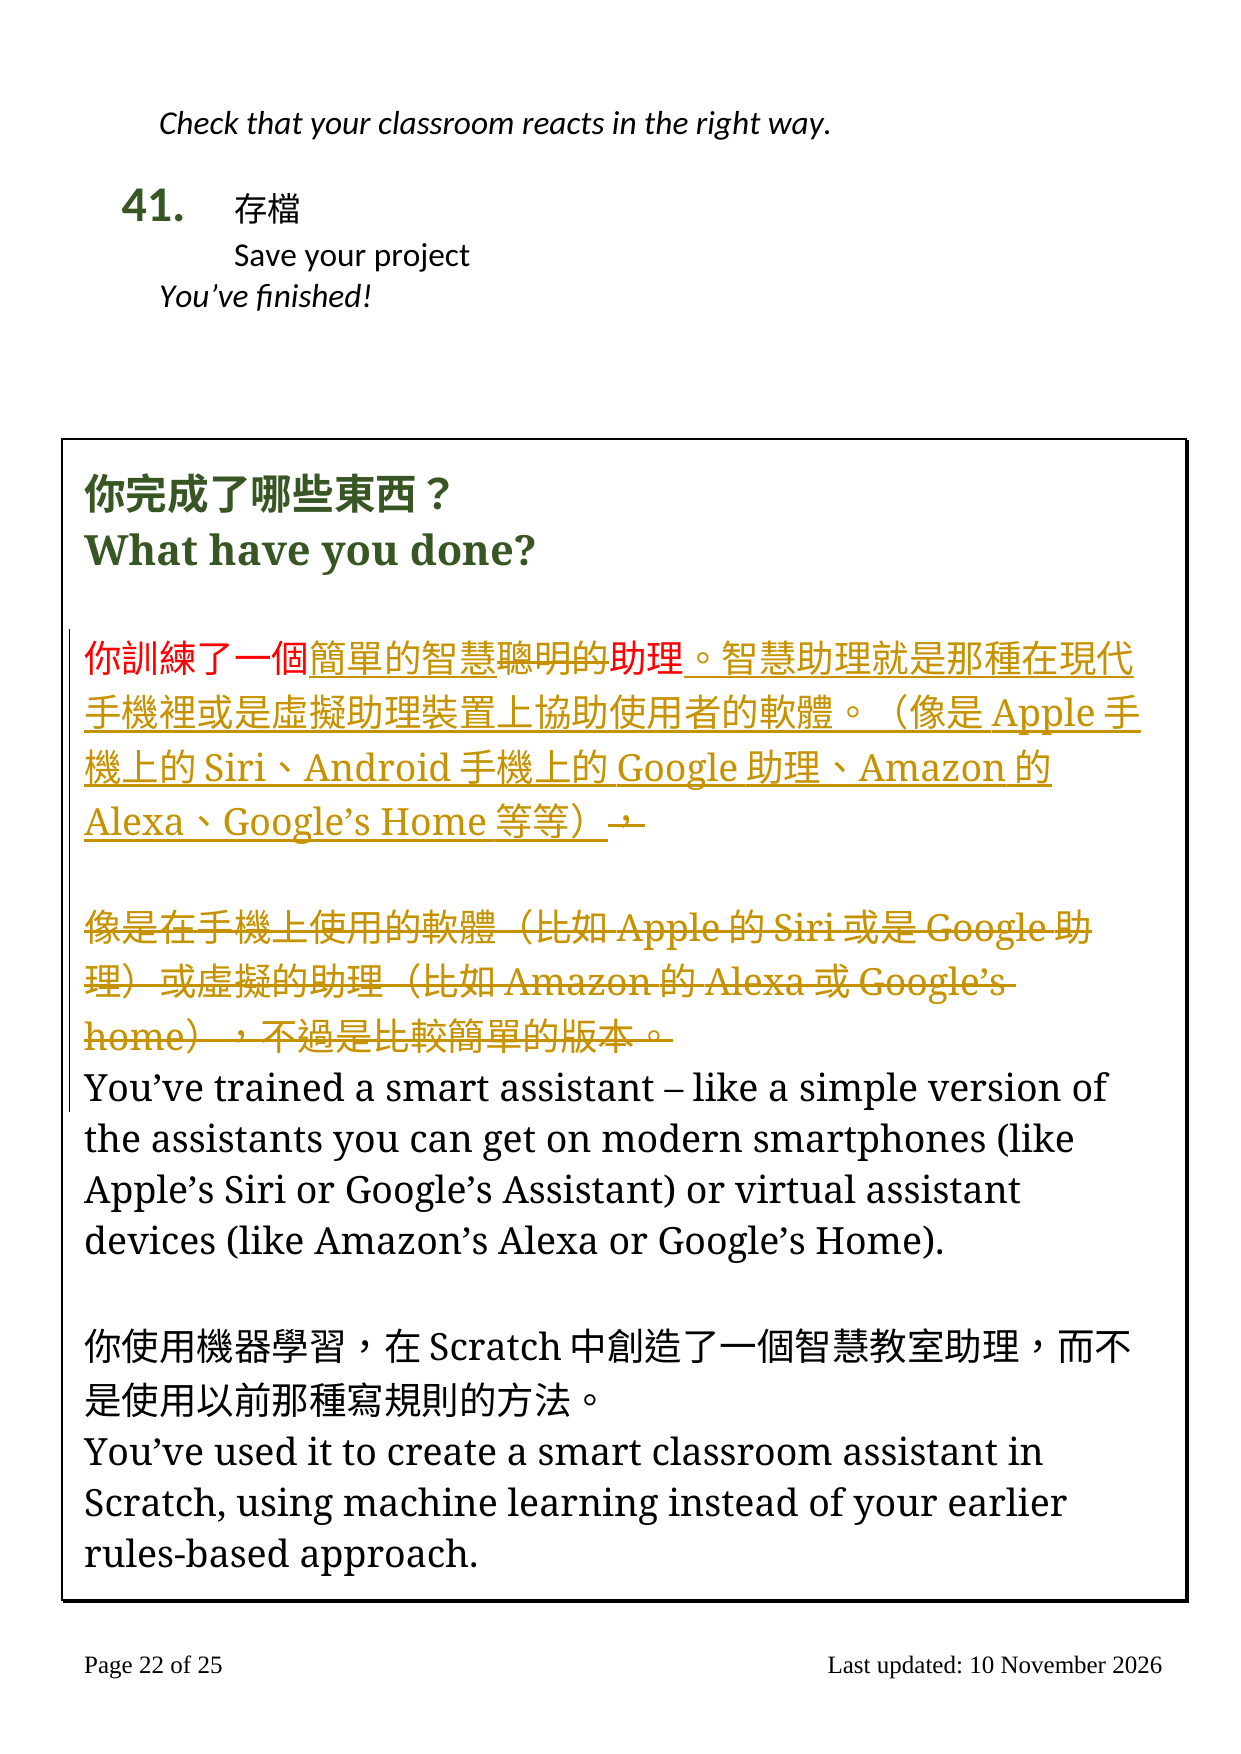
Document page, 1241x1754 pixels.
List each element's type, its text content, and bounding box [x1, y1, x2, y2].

text 你使用機器學習，在Scratch中創造了一個智慧教室助理，而不是使用以前那種寫規則的方法。 [84, 1316, 1164, 1402]
text You’ve trained a smart assistant – like a simple version of the assistants you can get on modern smartphones (like Apple’s Siri or Google’s Assistant) or virtual assistant devices (like Amazon’s Alexa or Google’s Home). [84, 1061, 1164, 1265]
text What have you done? [84, 521, 1164, 578]
list 存檔 [121, 173, 1164, 234]
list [159, 102, 1164, 173]
text 你訓練了一個助理 [84, 629, 1164, 847]
list Save your project You’ve finished! [159, 234, 1164, 316]
text 你完成了哪些東西？ [63, 440, 1185, 521]
text You’ve used it to create a smart classroom assistant in Scratch, using machine learning instead of your earlier rules-based approach. [63, 1402, 1185, 1599]
